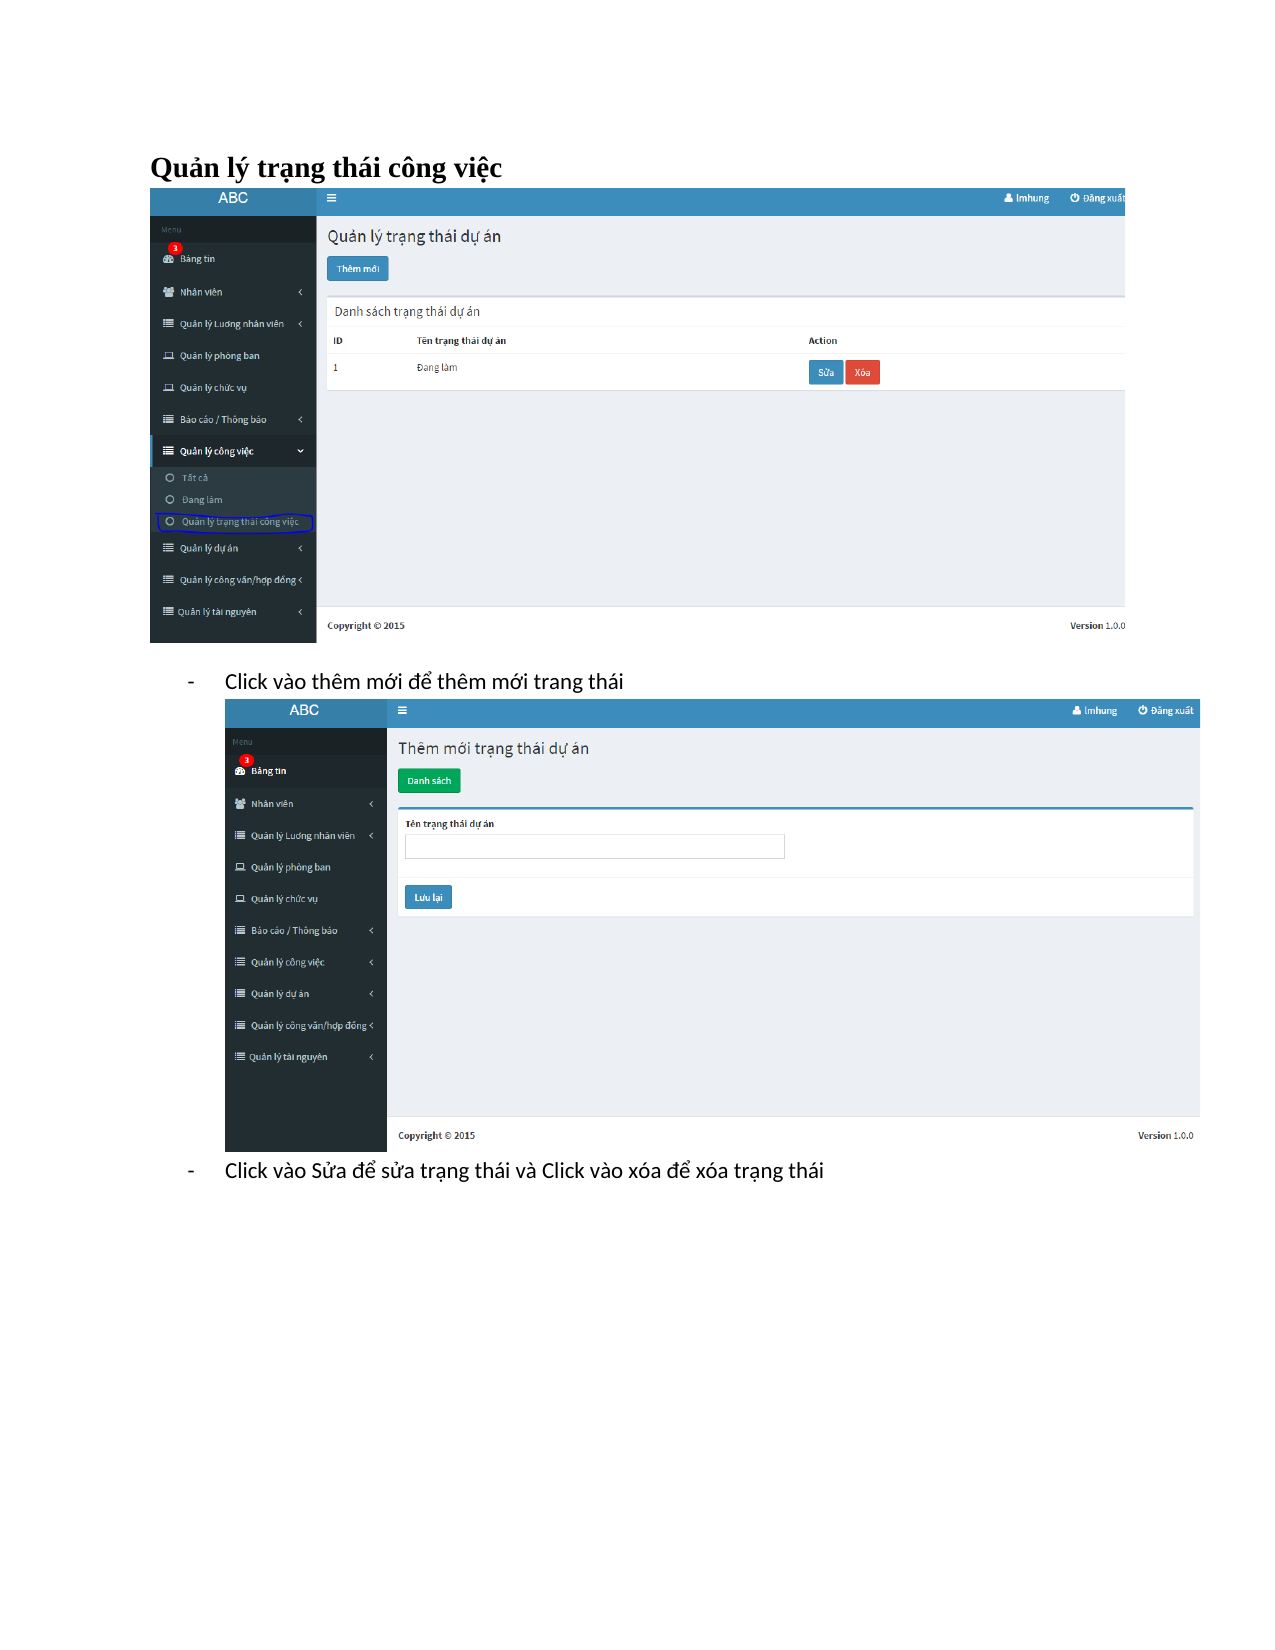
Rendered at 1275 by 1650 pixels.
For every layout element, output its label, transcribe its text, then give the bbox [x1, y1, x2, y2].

list Click vào Sửa để sửa trạng thái và Click vào xóa để xóa trạng thái [187, 1156, 1125, 1184]
picture [150, 188, 1125, 643]
list Click vào thêm mới để thêm mới trang thái [187, 667, 1125, 695]
subtitle Quản lý trạng thái công việc [150, 150, 1125, 183]
picture [225, 699, 1200, 1152]
